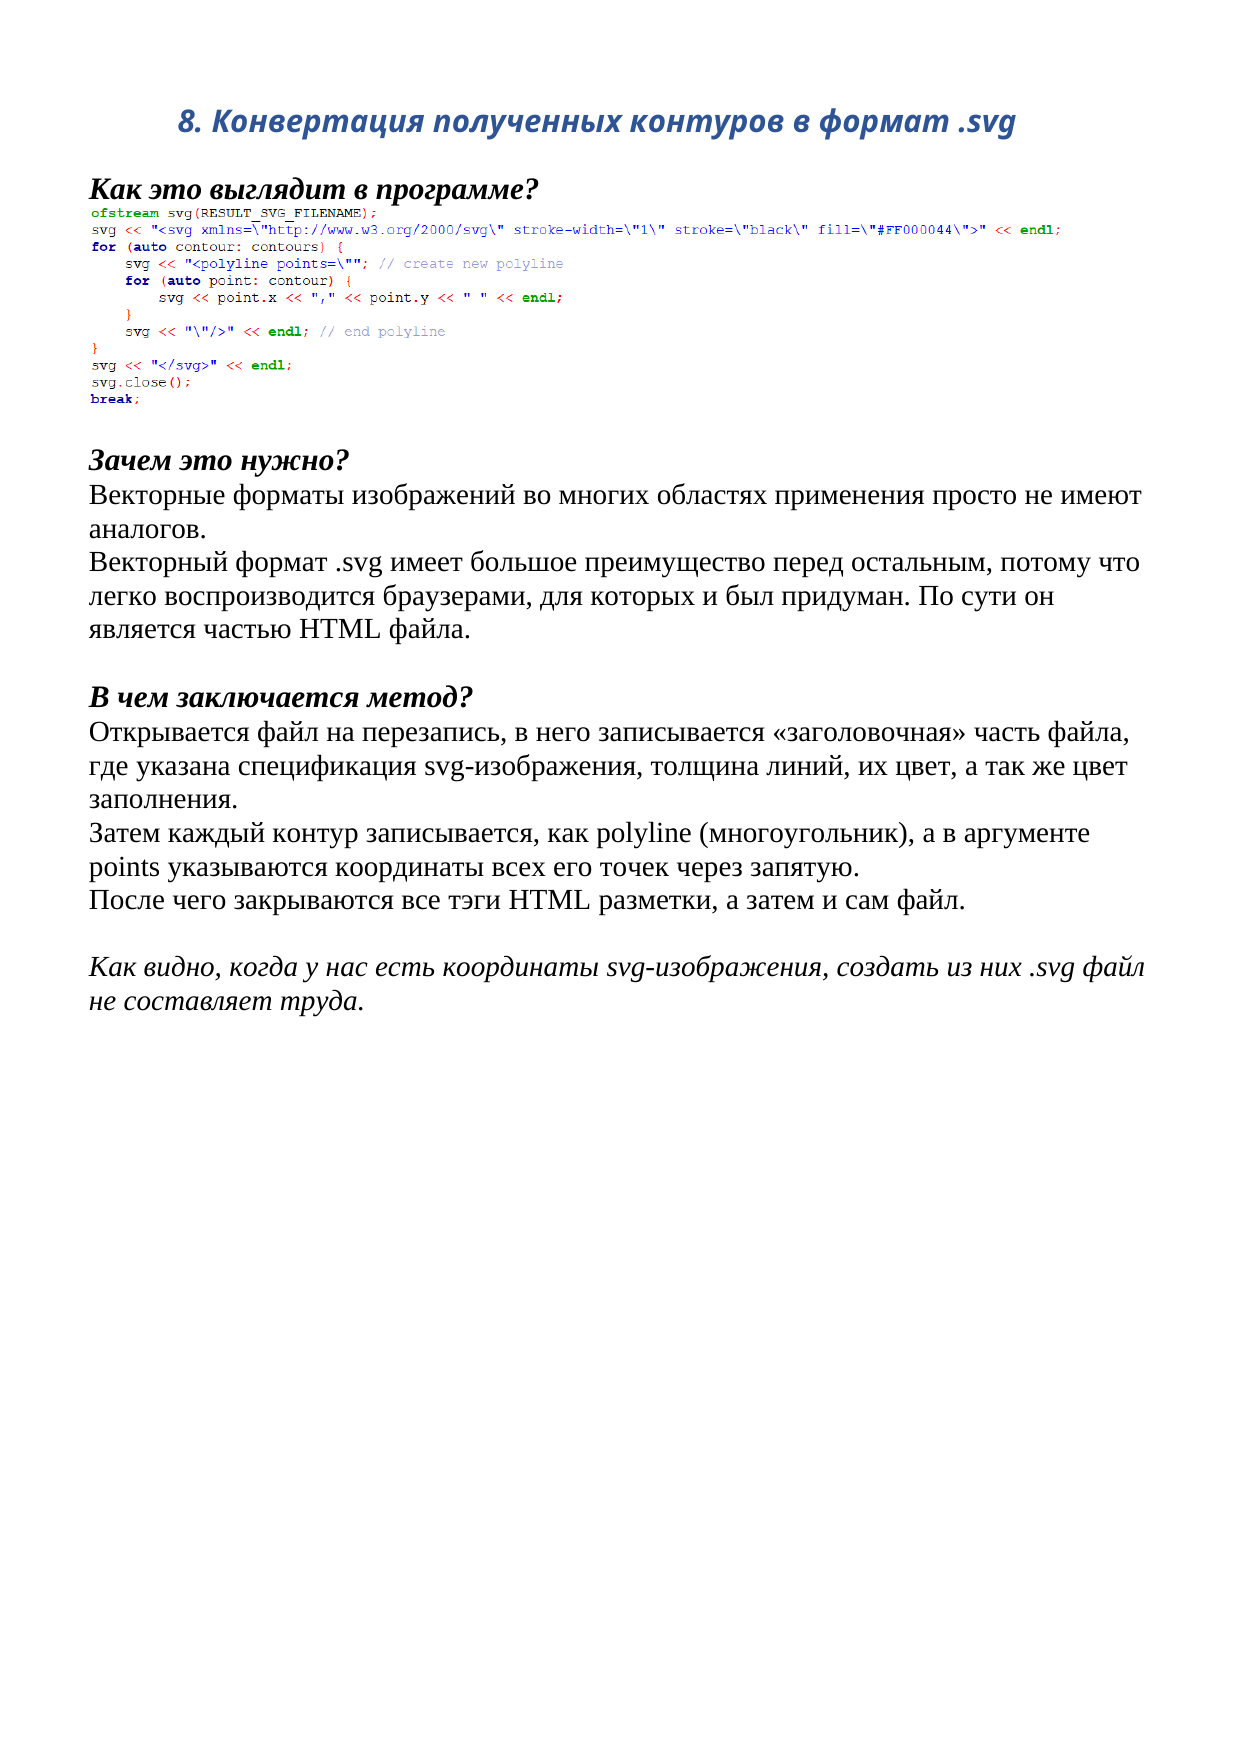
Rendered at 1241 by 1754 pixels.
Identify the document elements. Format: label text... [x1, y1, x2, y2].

text Как это выглядит в программе? [89, 170, 1152, 206]
text Векторный формат .svg имеет большое преимущество перед остальным, потому что легко воспроизводится браузерами, для которых и был придуман. По сути он является частью HTML файла. [89, 544, 1152, 645]
text Как видно, когда у нас есть координаты svg-изображения, создать из них .svg файл не составляет труда. [89, 949, 1152, 1016]
picture [88, 206, 1063, 408]
text Векторные форматы изображений во многих областях применения просто не имеют аналогов. [89, 477, 1152, 544]
subtitle 8. Конвертация полученных контуров в формат .svg [177, 99, 1152, 141]
text После чего закрываются все тэги HTML разметки, а затем и сам файл. [89, 882, 1152, 916]
text Затем каждый контур записывается, как polyline (многоугольник), а в аргументе points указываются координаты всех его точек через запятую. [89, 815, 1152, 882]
text Открывается файл на перезапись, в него записывается «заголовочная» часть файла, где указана спецификация svg-изображения, толщина линий, их цвет, а так же цвет заполнения. [89, 714, 1152, 815]
text В чем заключается метод? [89, 678, 1152, 714]
text Зачем это нужно? [89, 441, 1152, 477]
